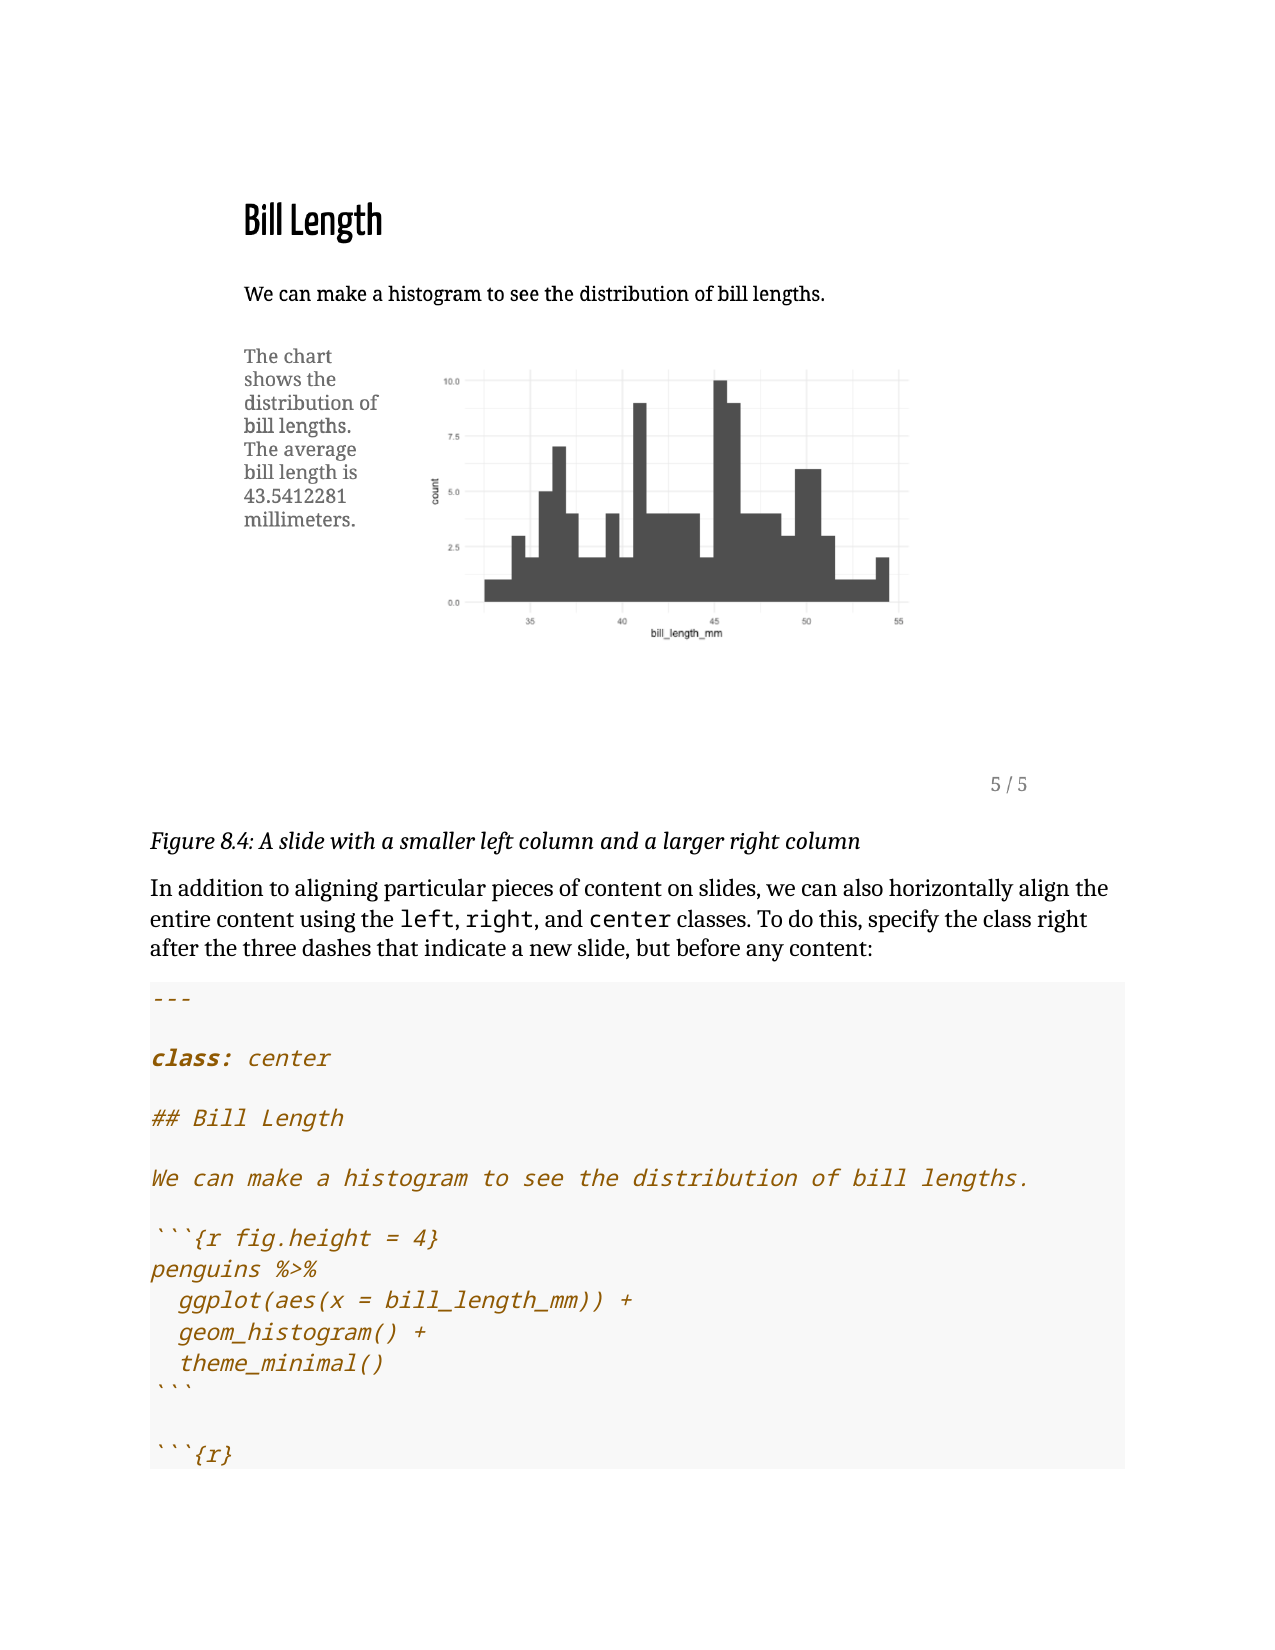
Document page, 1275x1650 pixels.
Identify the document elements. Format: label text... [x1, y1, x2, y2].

picture [168, 150, 1044, 806]
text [150, 982, 1125, 1469]
text In addition to aligning particular pieces of content on slides, we can also horizontally align the entire content using the left, right, and center classes. To do this, specify the class right after the three dashes that indicate a new slide, but before any content: [150, 874, 1125, 963]
text Figure 8.4: A slide with a smaller left column and a larger right column [150, 827, 1125, 856]
